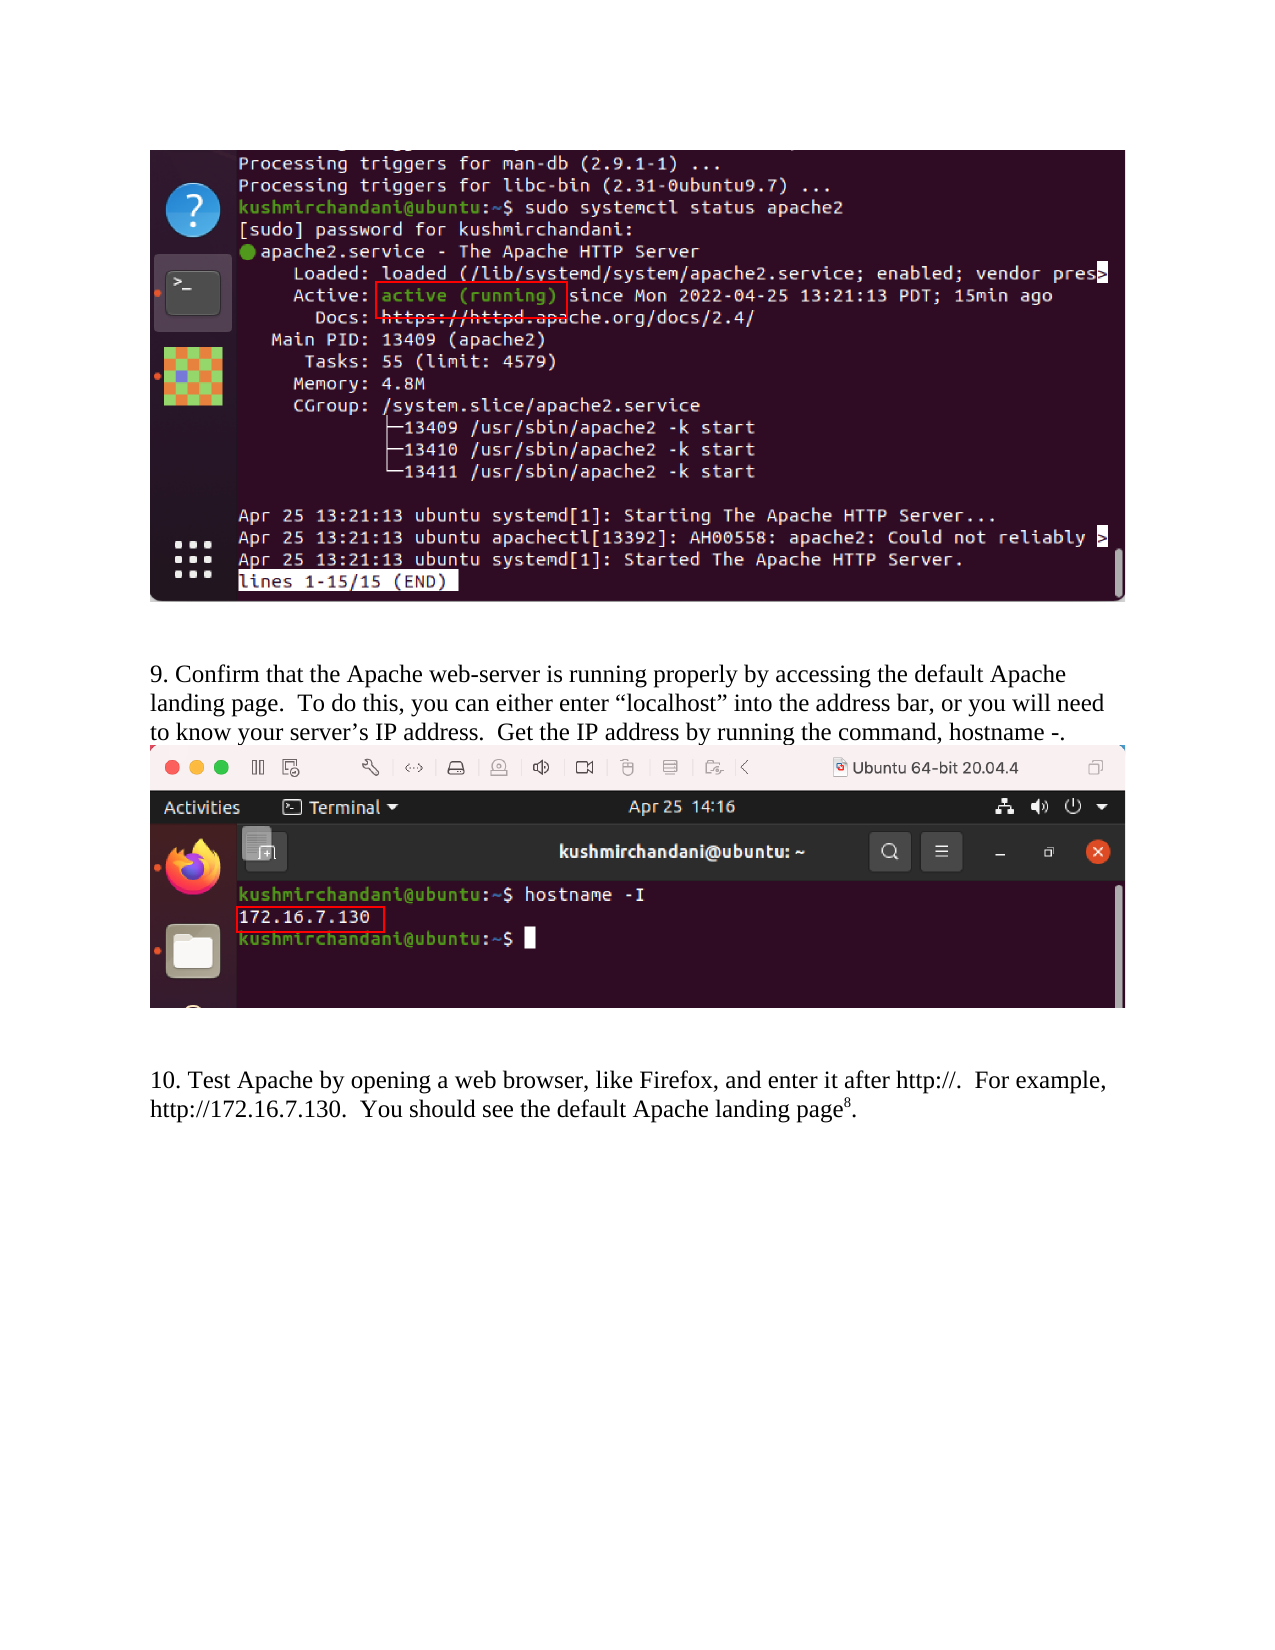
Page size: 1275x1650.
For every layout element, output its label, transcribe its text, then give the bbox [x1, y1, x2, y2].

text 9. Confirm that the Apache web-server is running properly by accessing the default Apache landing page. To do this, you can either enter “localhost” into the address bar, or you will need to know your server’s IP address. Get the IP address by running the command, hostname -. [150, 659, 1125, 745]
text 10. Test Apache by opening a web browser, like Firefox, and enter it after http://. For example, http://172.16.7.130. You should see the default Apache landing page8. [150, 1065, 1125, 1123]
picture [150, 745, 1125, 1008]
picture [150, 150, 1125, 602]
